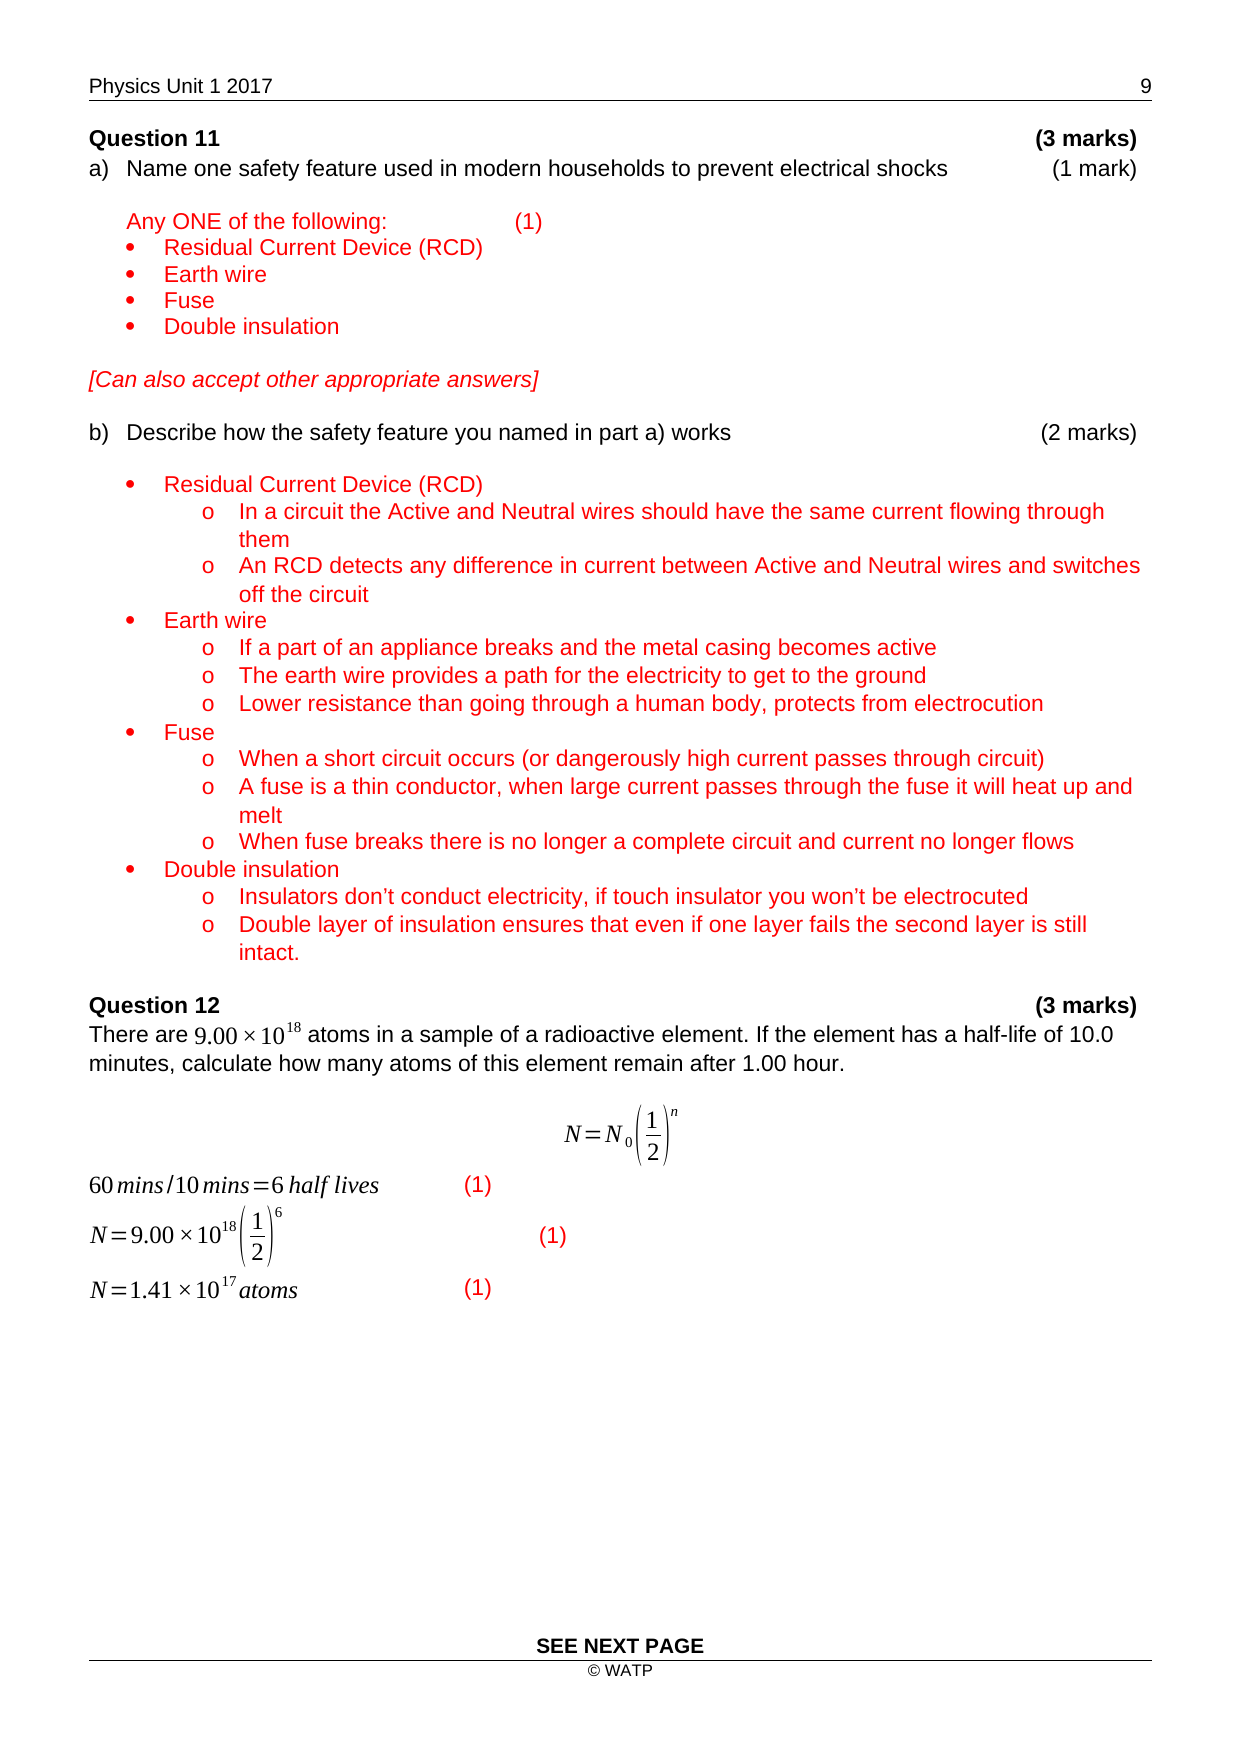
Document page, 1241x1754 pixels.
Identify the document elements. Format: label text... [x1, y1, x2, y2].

text (1) [89, 1171, 1152, 1199]
list A fuse is a thin conductor, when large current passes through the fuse it will heat up and melt [201, 773, 1152, 828]
list When fuse breaks there is no longer a complete circuit and current no longer flows [201, 828, 1152, 856]
list Earth wire [126, 261, 1152, 287]
list Double insulation [126, 313, 1152, 340]
list Fuse [126, 287, 1152, 313]
list If a part of an appliance breaks and the metal casing becomes active [201, 633, 1152, 662]
text [Can also accept other appropriate answers] [89, 366, 1152, 392]
text (1) [89, 1203, 1152, 1268]
list Describe how the safety feature you named in part a) works (2 marks) [89, 419, 1152, 445]
text Question 11 (3 marks) [89, 125, 1152, 151]
list Double insulation [126, 856, 1152, 883]
text (1) [89, 1272, 1152, 1303]
list Residual Current Device (RCD) [126, 234, 1152, 261]
list Double layer of insulation ensures that even if one layer fails the second layer is still intact. [201, 911, 1152, 966]
text There are atoms in a sample of a radioactive element. If the element has a half-life of 10.0 minutes, calculate how many atoms of this element remain after 1.00 hour. [89, 1018, 1152, 1076]
list An RCD detects any difference in current between Active and Neutral wires and switches off the circuit [201, 552, 1152, 607]
list Name one safety feature used in modern households to prevent electrical shocks (1 mark) [89, 155, 1152, 182]
list Residual Current Device (RCD) [126, 471, 1152, 498]
list Any ONE of the following: (1) [126, 208, 1152, 234]
list The earth wire provides a path for the electricity to get to the ground [201, 662, 1152, 690]
list When a short circuit occurs (or dangerously high current passes through circuit) [201, 745, 1152, 773]
list Fuse [126, 718, 1152, 745]
list Earth wire [126, 607, 1152, 633]
list Insulators don’t conduct electricity, if touch insulator you won’t be electrocuted [201, 883, 1152, 911]
list In a circuit the Active and Neutral wires should have the same current flowing through them [201, 498, 1152, 552]
list Lower resistance than going through a human body, protects from electrocution [201, 690, 1152, 718]
text Question 12 (3 marks) [89, 992, 1152, 1018]
